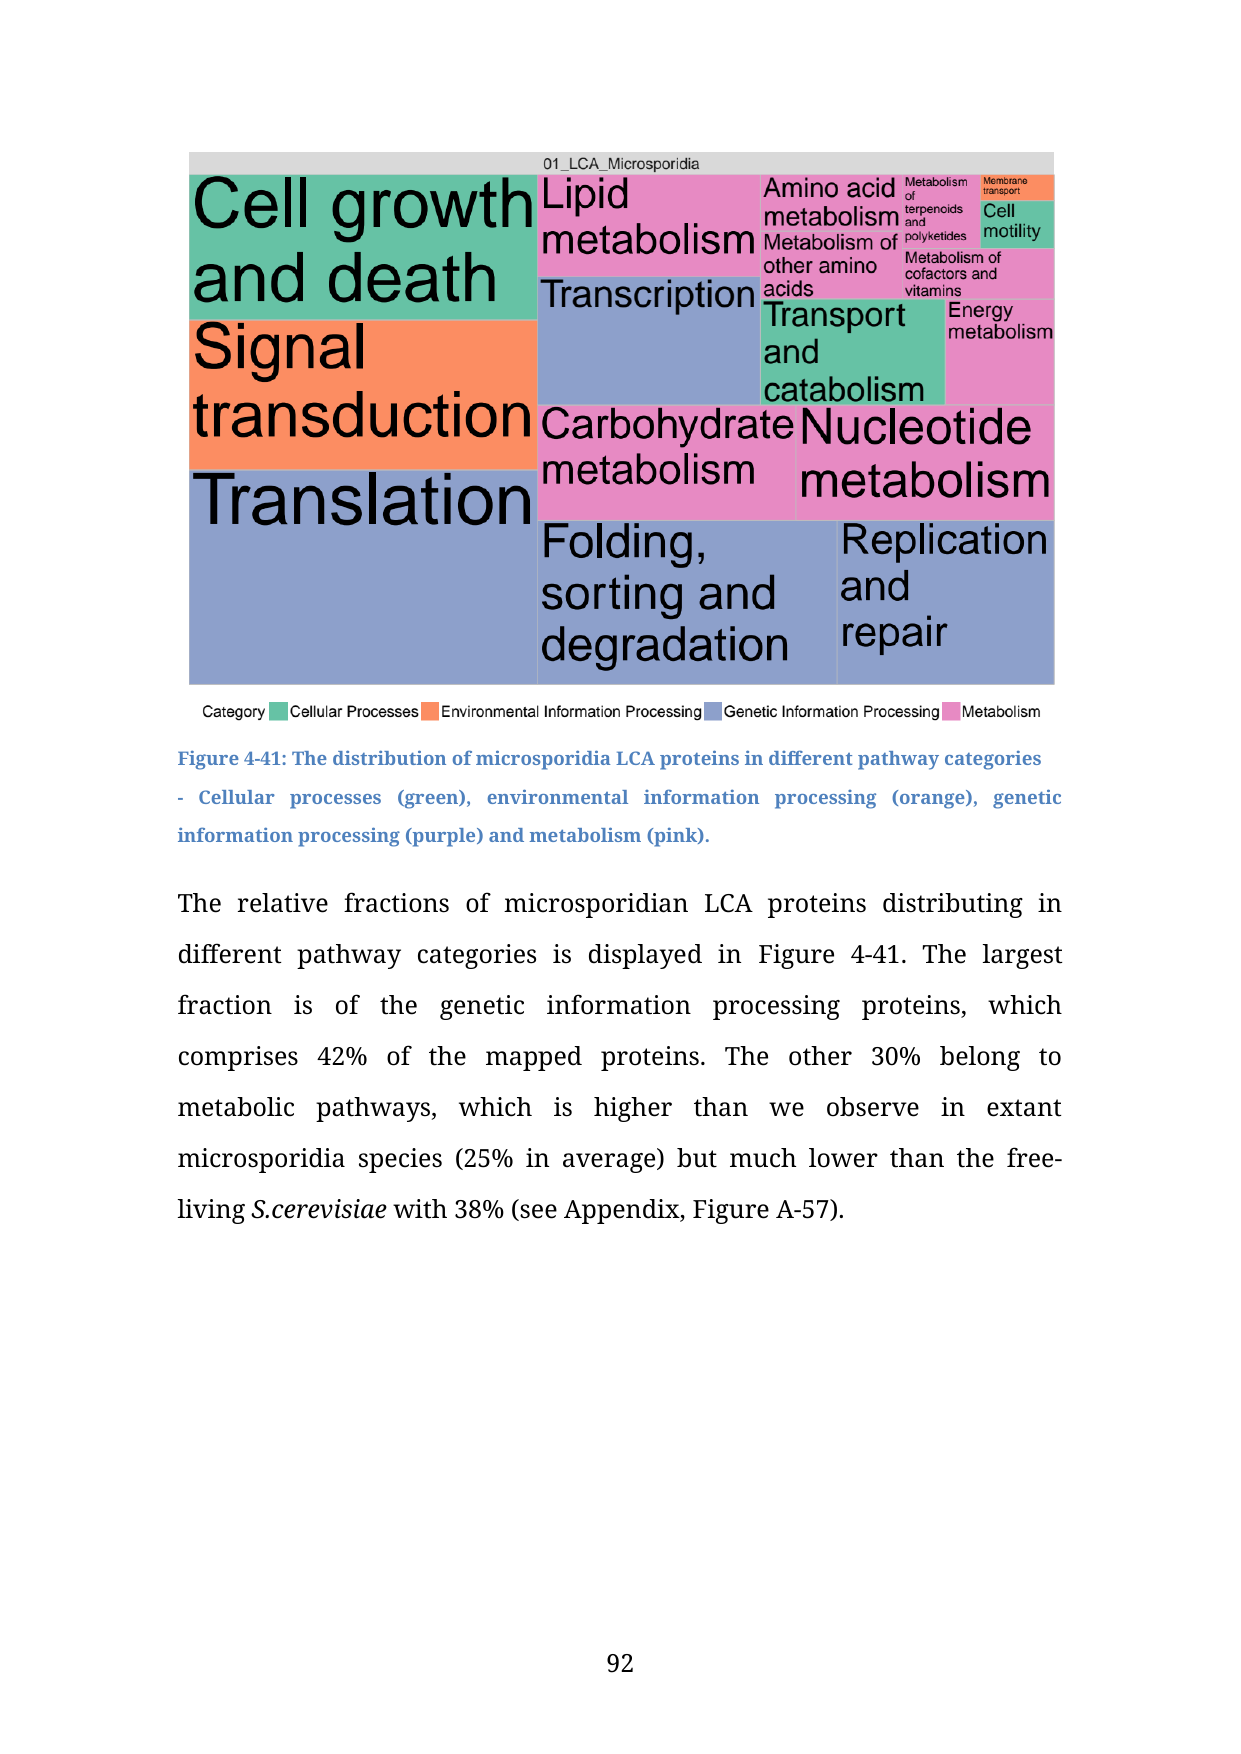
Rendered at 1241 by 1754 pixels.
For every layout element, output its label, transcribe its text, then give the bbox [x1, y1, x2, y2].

text - Cellular processes (green), environmental information processing (orange), genetic information processing (purple) and metabolism (pink). [177, 784, 1063, 848]
